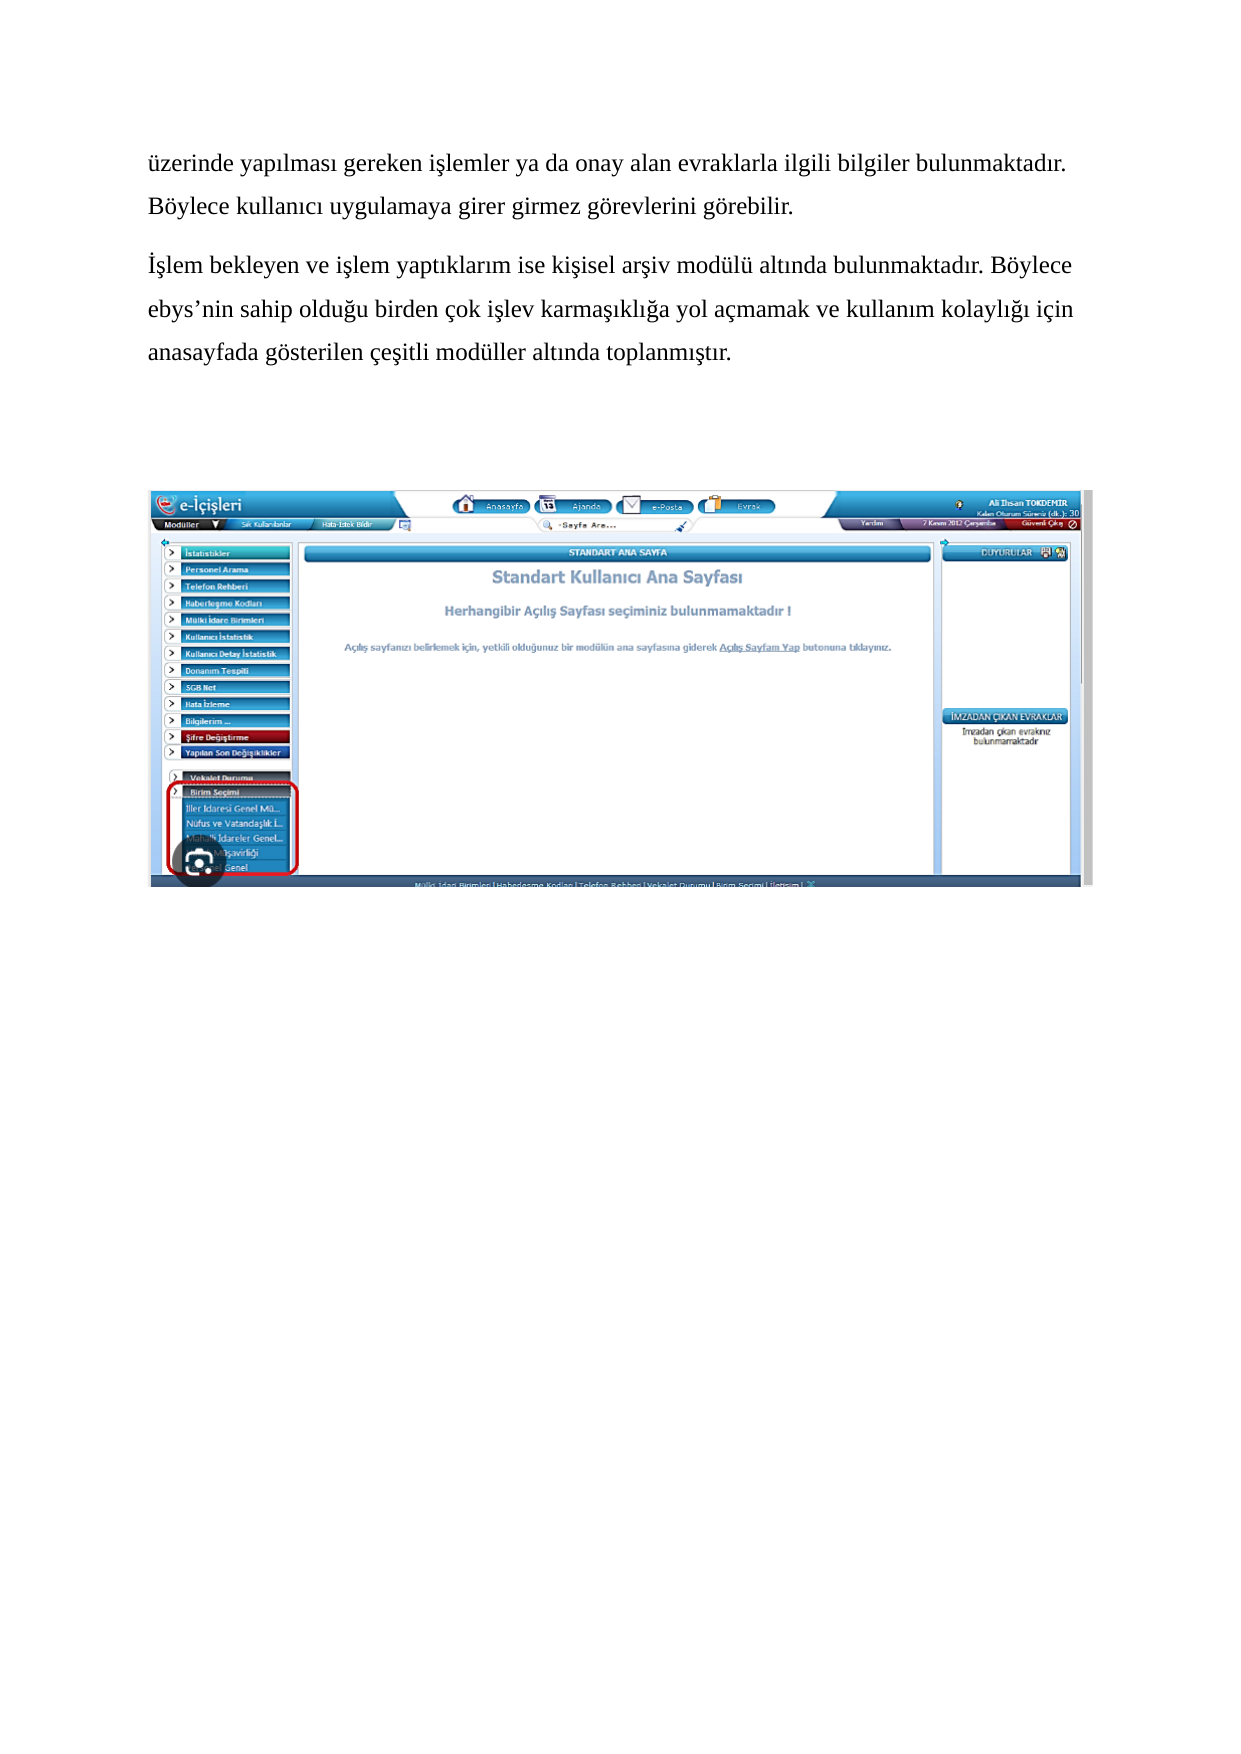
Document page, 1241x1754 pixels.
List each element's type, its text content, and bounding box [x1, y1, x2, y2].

picture [147, 490, 1093, 887]
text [148, 148, 1093, 219]
text İşlem bekleyen ve işlem yaptıklarım ise kişisel arşiv modülü altında bulunmaktadır. Böylece ebys’nin sahip olduğu birden çok işlev karmaşıklığa yol açmamak ve kullanım kolaylığı için anasayfada gösterilen çeşitli modüller altında toplanmıştır. [148, 251, 1093, 366]
